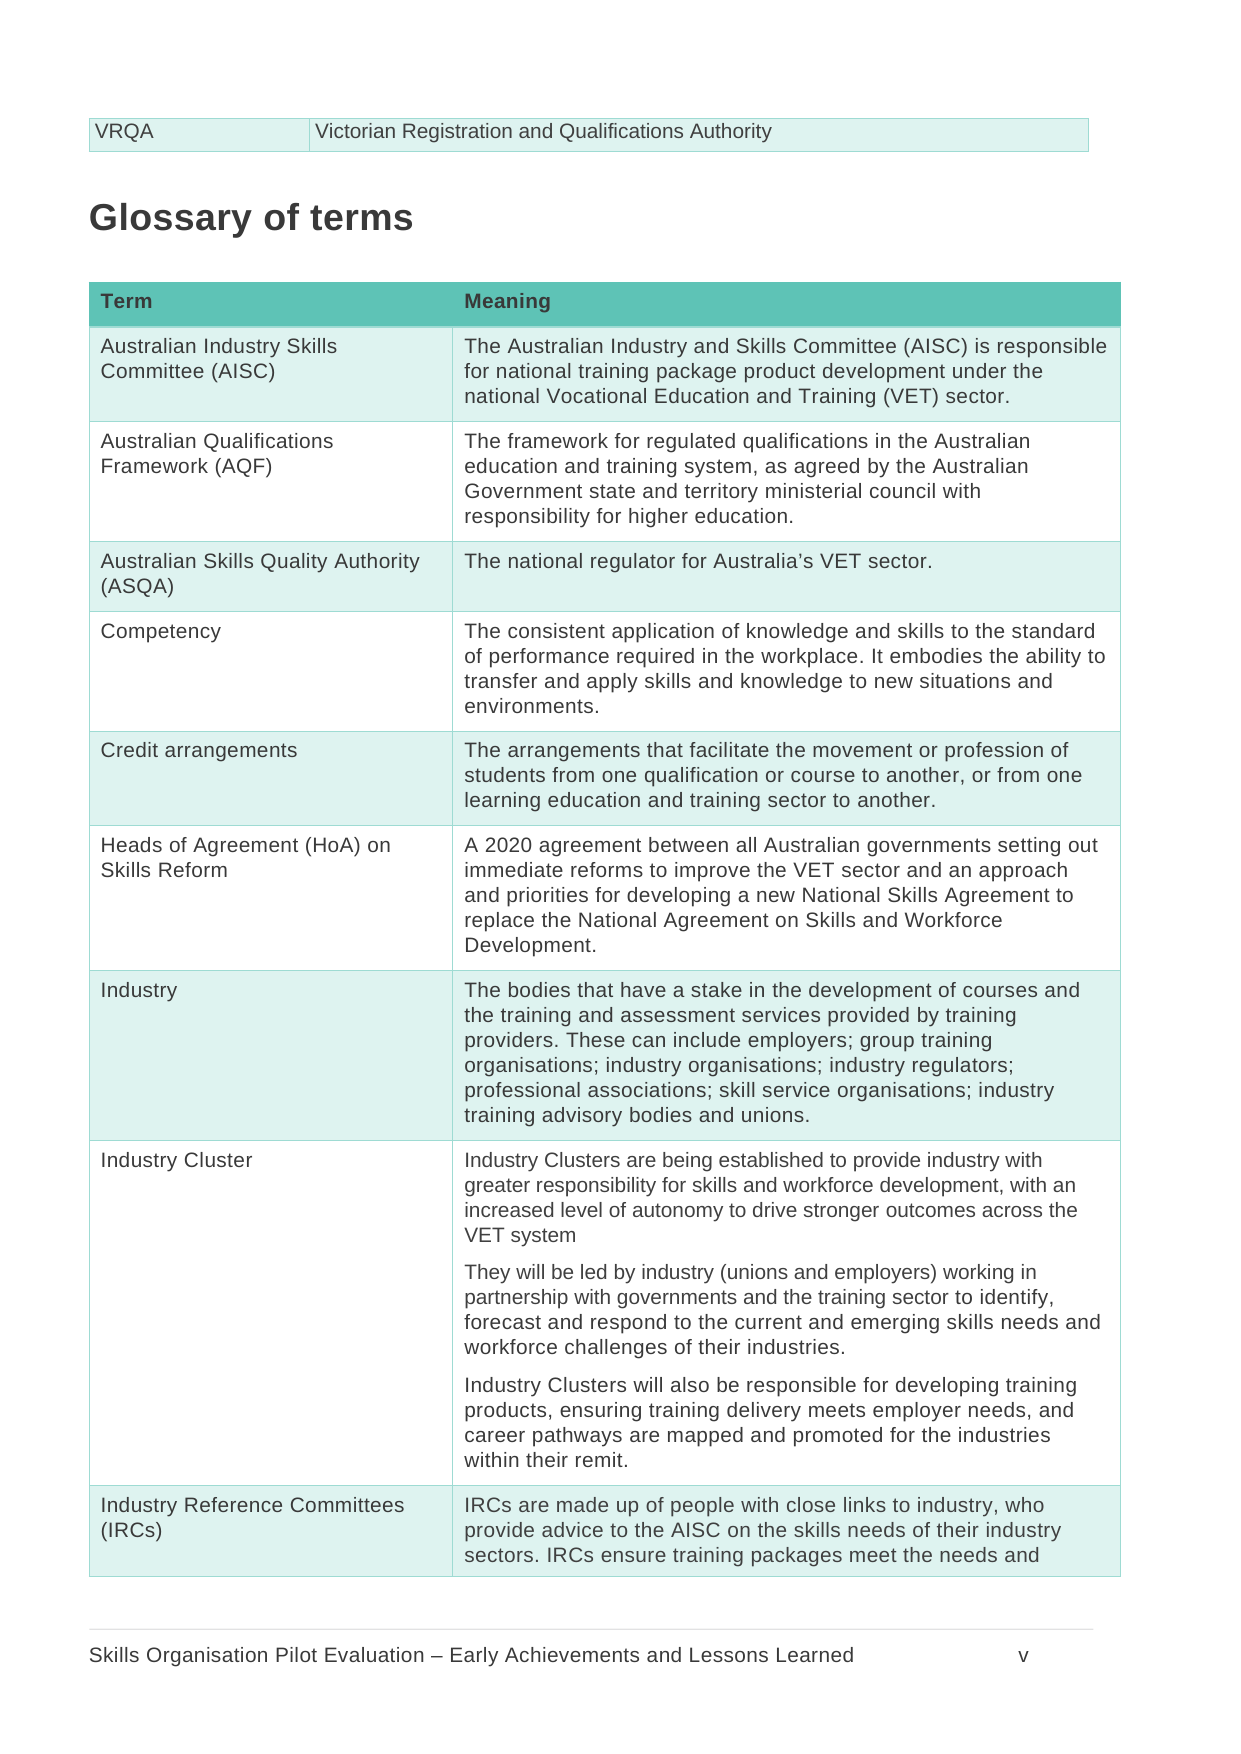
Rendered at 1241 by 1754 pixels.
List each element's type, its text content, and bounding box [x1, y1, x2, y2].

table_cell VRQA [90, 119, 309, 151]
table_header Meaning [453, 283, 1120, 326]
table_cell Industry Cluster [90, 1141, 452, 1485]
table_cell Industry Clusters are being established to provide industry with greater responsibility for skills and workforce development, with an increased level of autonomy to drive stronger outcomes across the VET system They will be led by industry (unions and employers) working in partnership with governments and the training sector to identify, forecast and respond to the current and emerging skills needs and workforce challenges of their industries. Industry Clusters will also be responsible for developing training products, ensuring training delivery meets employer needs, and career pathways are mapped and promoted for the industries within their remit. [453, 1141, 1120, 1485]
text Glossary of terms [89, 195, 1152, 238]
table_cell The framework for regulated qualifications in the Australian education and training system, as agreed by the Australian Government state and territory ministerial council with responsibility for higher education. [453, 422, 1120, 541]
table_cell Industry [90, 971, 452, 1140]
table_cell The Australian Industry and Skills Committee (AISC) is responsible for national training package product development under the national Vocational Education and Training (VET) sector. [453, 328, 1120, 421]
table_cell Australian Industry Skills Committee (AISC) [90, 328, 452, 421]
table_cell The consistent application of knowledge and skills to the standard of performance required in the workplace. It embodies the ability to transfer and apply skills and knowledge to new situations and environments. [453, 612, 1120, 731]
table_cell Australian Skills Quality Authority (ASQA) [90, 542, 452, 611]
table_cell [453, 1486, 1120, 1576]
table_cell The arrangements that facilitate the movement or profession of students from one qualification or course to another, or from one learning education and training sector to another. [453, 732, 1120, 825]
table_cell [90, 1486, 452, 1576]
table_cell Heads of Agreement (HoA) on Skills Reform [90, 826, 452, 970]
table_cell Competency [90, 612, 452, 731]
table_cell Credit arrangements [90, 732, 452, 825]
table_cell Australian Qualifications Framework (AQF) [90, 422, 452, 541]
table_cell Victorian Registration and Qualifications Authority [310, 119, 1088, 151]
table_cell The national regulator for Australia’s VET sector. [453, 542, 1120, 611]
table_cell A 2020 agreement between all Australian governments setting out immediate reforms to improve the VET sector and an approach and priorities for developing a new National Skills Agreement to replace the National Agreement on Skills and Workforce Development. [453, 826, 1120, 970]
table_header Term [90, 283, 452, 326]
table_cell The bodies that have a stake in the development of courses and the training and assessment services provided by training providers. These can include employers; group training organisations; industry organisations; industry regulators; professional associations; skill service organisations; industry training advisory bodies and unions. [453, 971, 1120, 1140]
